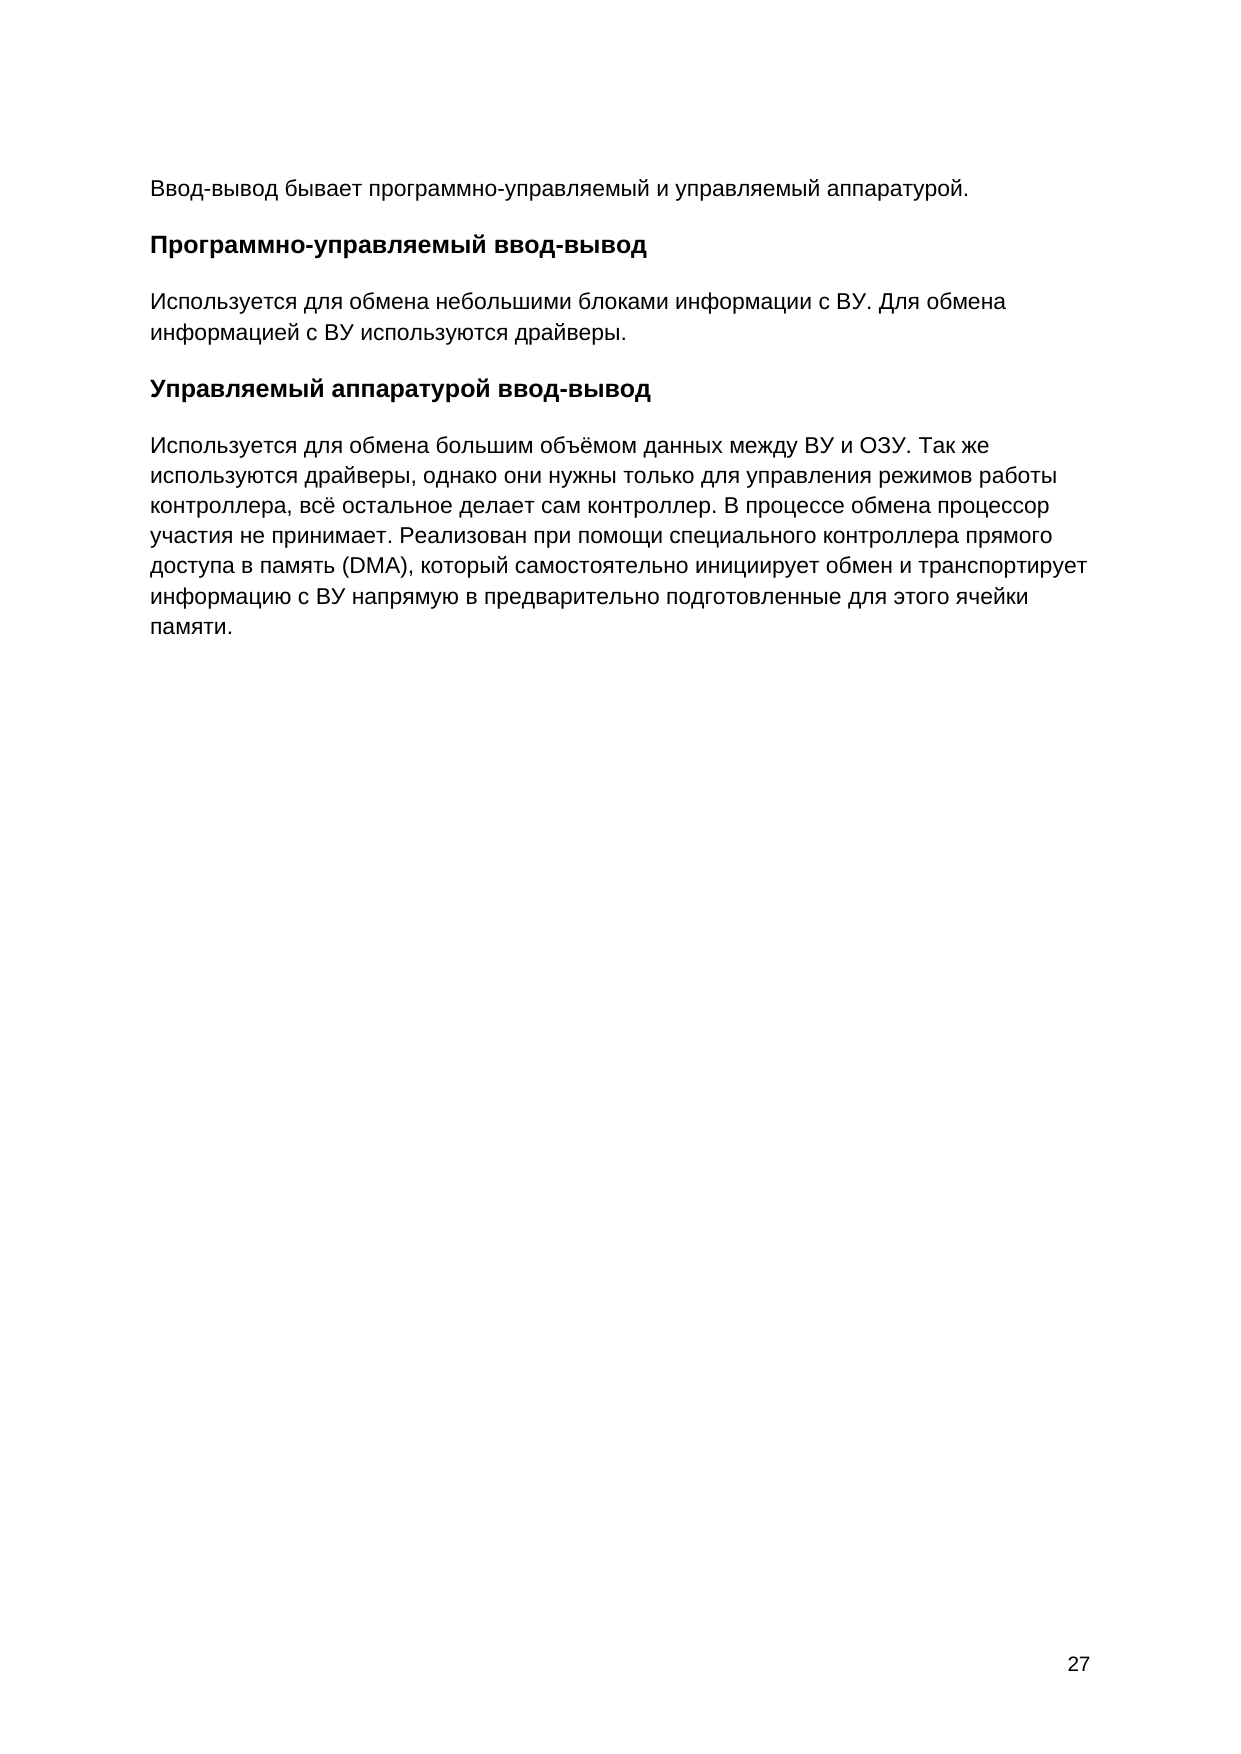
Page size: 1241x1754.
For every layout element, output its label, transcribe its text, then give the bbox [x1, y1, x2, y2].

text Используется для обмена небольшими блоками информации с ВУ. Для обмена информацией с ВУ используются драйверы. [150, 288, 1090, 345]
text Ввод-вывод бывает программно-управляемый и управляемый аппаратурой. [150, 175, 1090, 201]
text Используется для обмена большим объёмом данных между ВУ и ОЗУ. Так же используются драйверы, однако они нужны только для управления режимов работы контроллера, всё остальное делает сам контроллер. В процессе обмена процессор участия не принимает. Реализован при помощи специального контроллера прямого доступа в память (DMA), который самостоятельно инициирует обмен и транспортирует информацию с ВУ напрямую в предварительно подготовленные для этого ячейки памяти. [150, 432, 1090, 639]
text Программно-управляемый ввод-вывод [150, 230, 1090, 259]
text Управляемый аппаратурой ввод-вывод [150, 374, 1090, 402]
